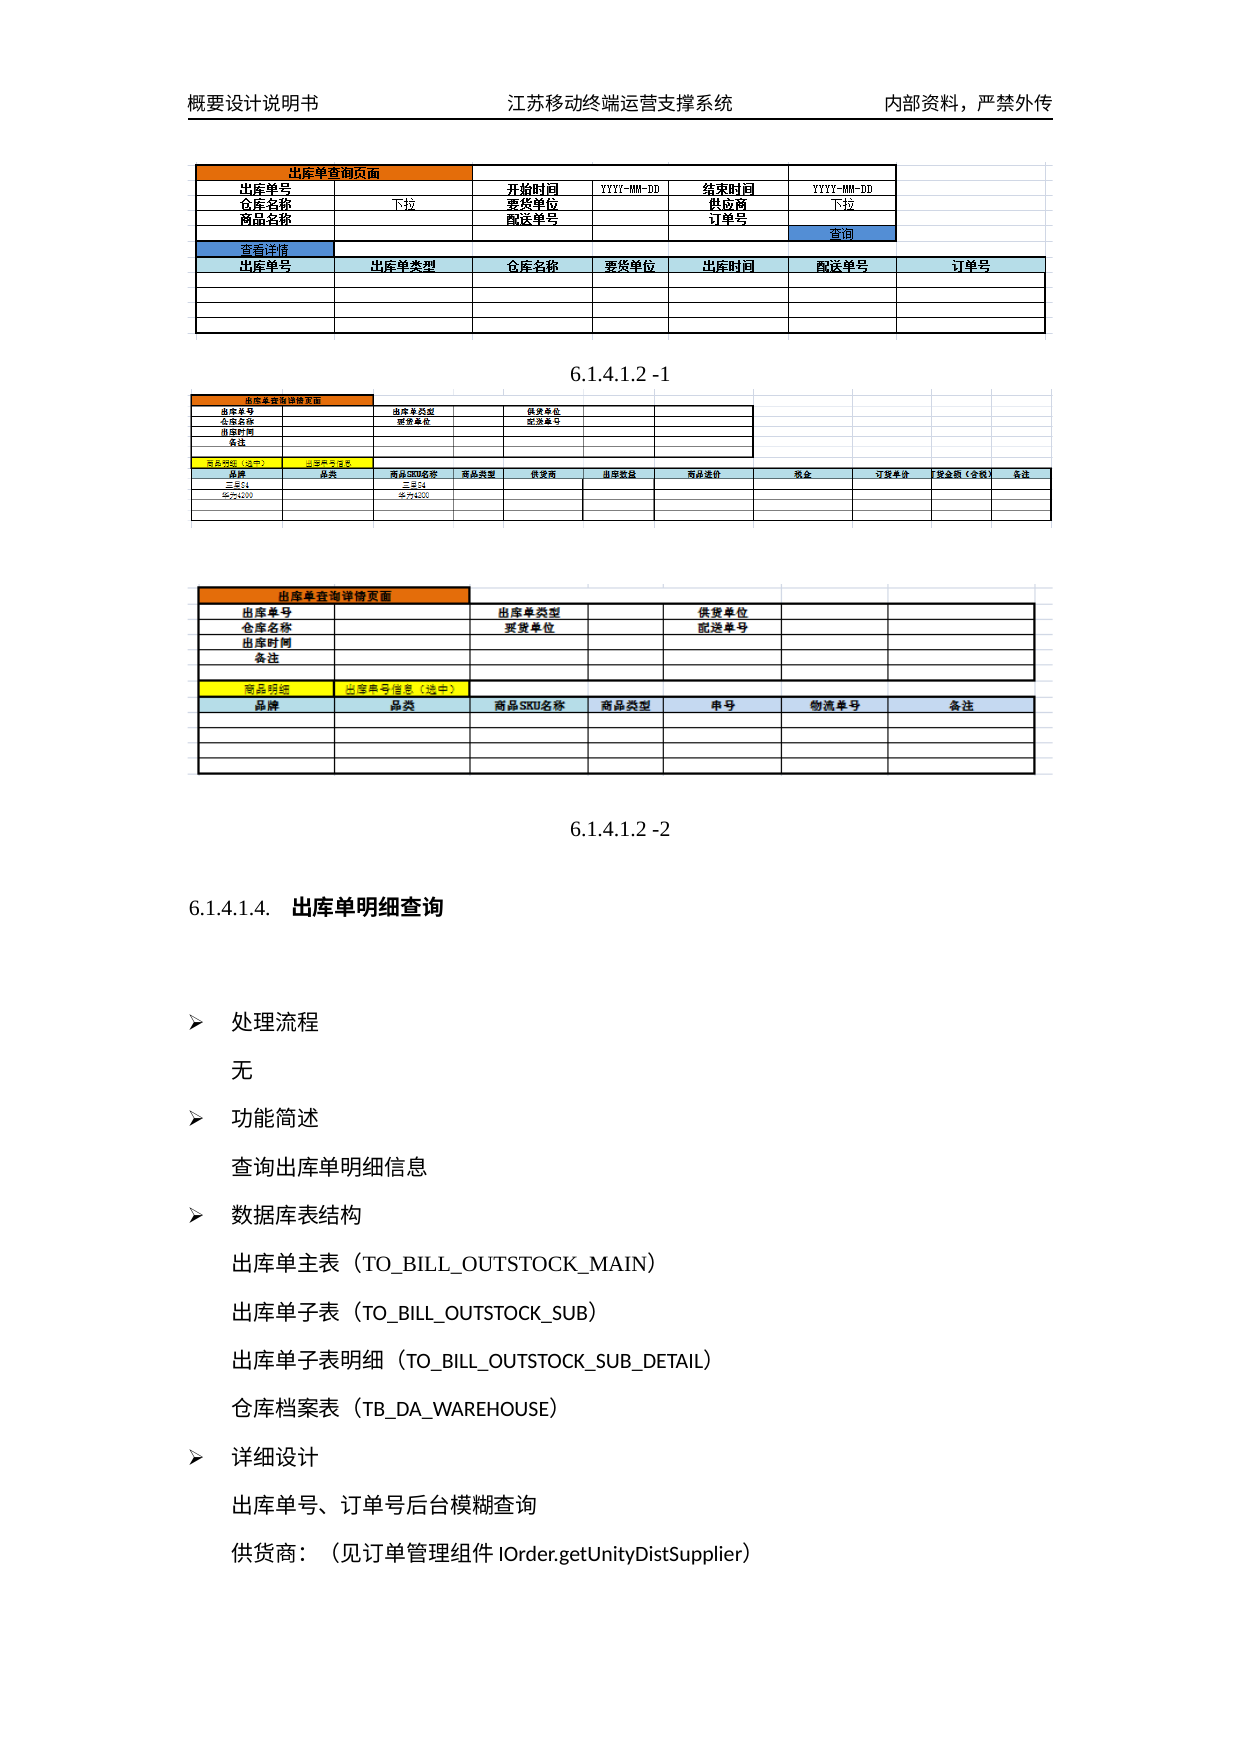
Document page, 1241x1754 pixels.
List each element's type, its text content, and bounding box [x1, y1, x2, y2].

text 6.1.4.1.2 -2 [187, 812, 1053, 844]
list 无 [231, 1052, 1053, 1085]
list 仓库档案表（TB_DA_WAREHOUSE） [231, 1391, 1053, 1423]
text 6.1.4.1.2 -1 [187, 357, 1053, 389]
text 出库单主表（TO_BILL_OUTSTOCK_MAIN） [187, 1246, 1053, 1278]
picture [187, 389, 1053, 528]
subtitle 出库单明细查询 [188, 889, 1053, 922]
list 出库单号、订单号后台模糊查询 [231, 1487, 1053, 1520]
list 出库单子表明细（TO_BILL_OUTSTOCK_SUB_DETAIL） [231, 1342, 1053, 1375]
list 查询出库单明细信息 [231, 1149, 1053, 1182]
list 出库单子表（TO_BILL_OUTSTOCK_SUB） [231, 1294, 1053, 1327]
list 功能简述 [187, 1101, 1053, 1133]
list 处理流程 [187, 1004, 1053, 1037]
picture [187, 584, 1053, 776]
list 数据库表结构 [187, 1197, 1053, 1230]
list 供货商：（见订单管理组件IOrder.getUnityDistSupplier） [231, 1536, 1053, 1568]
list 详细设计 [187, 1439, 1053, 1472]
picture [187, 162, 1053, 340]
